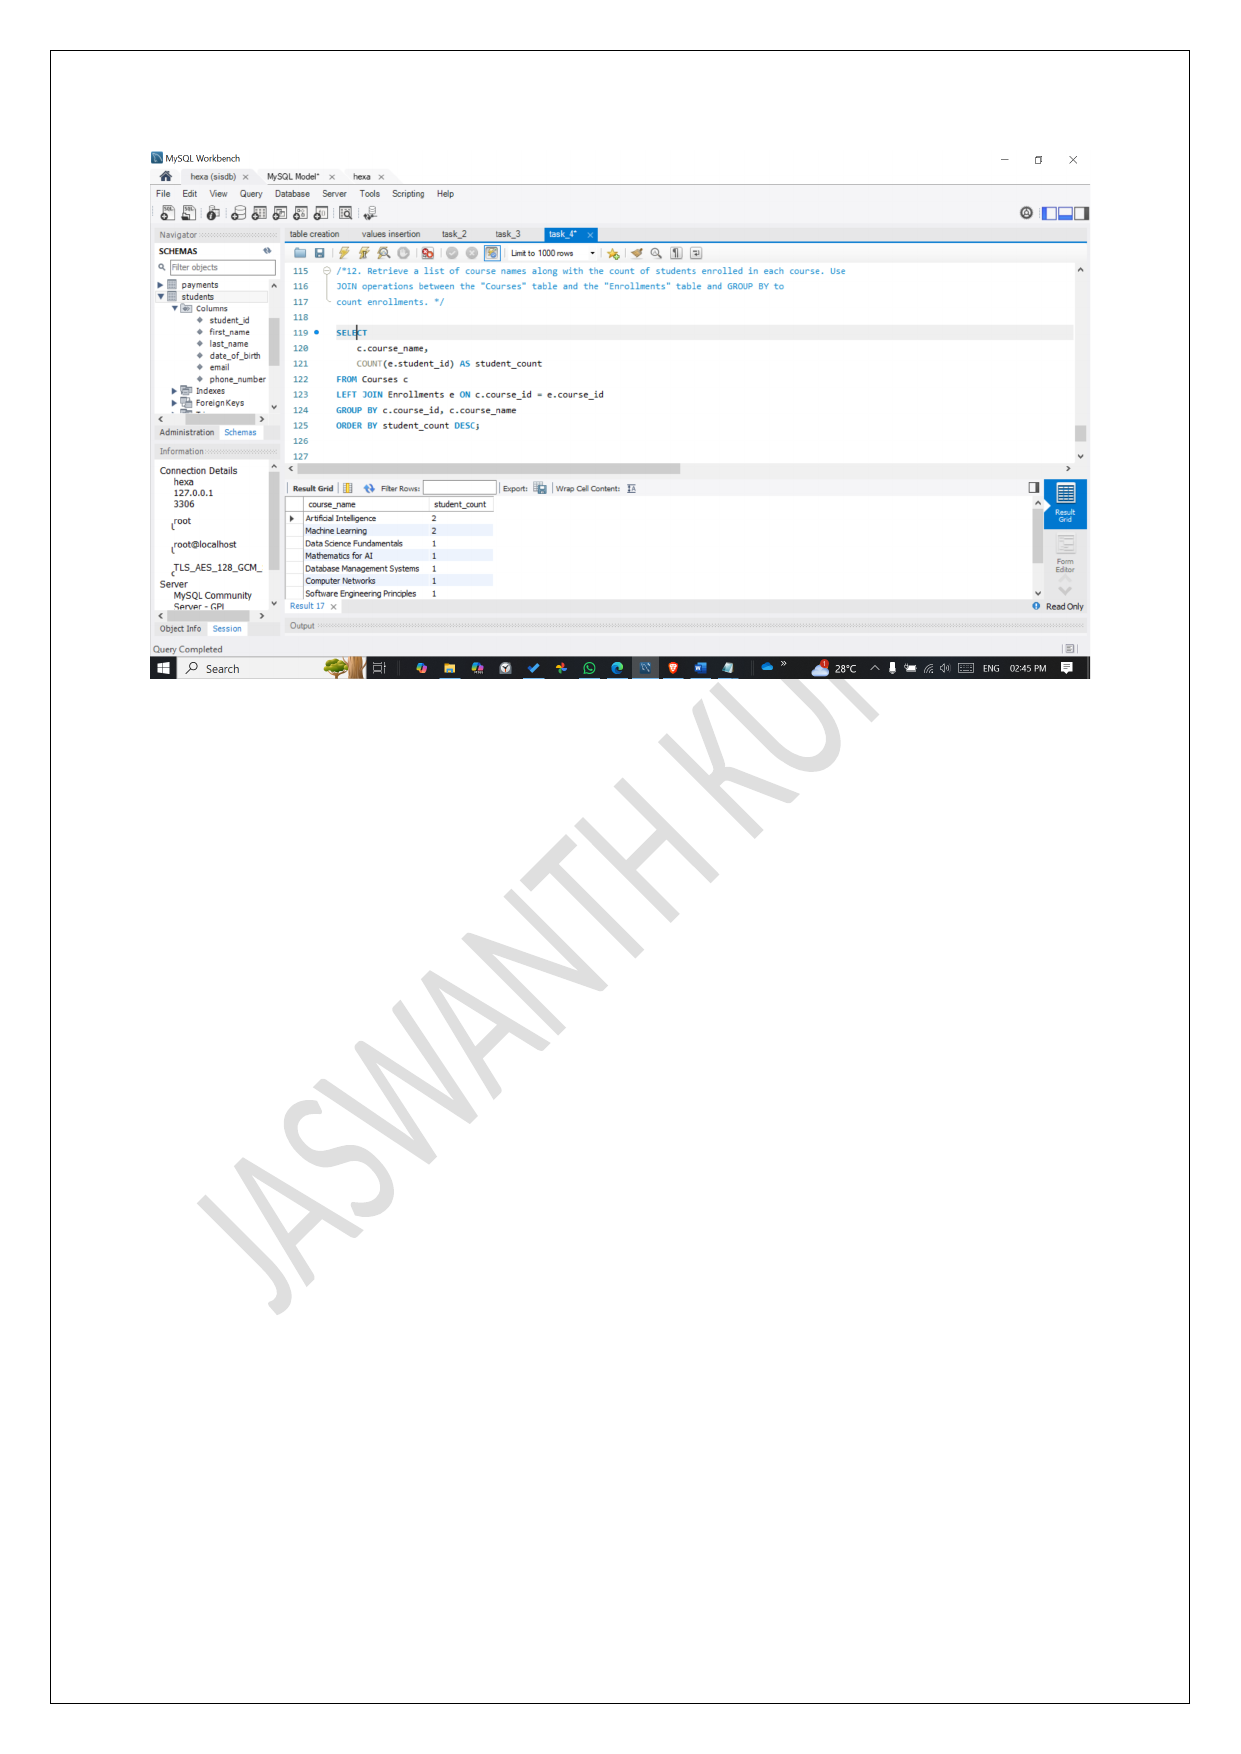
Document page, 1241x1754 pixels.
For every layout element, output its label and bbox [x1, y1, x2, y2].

picture [150, 150, 1091, 679]
